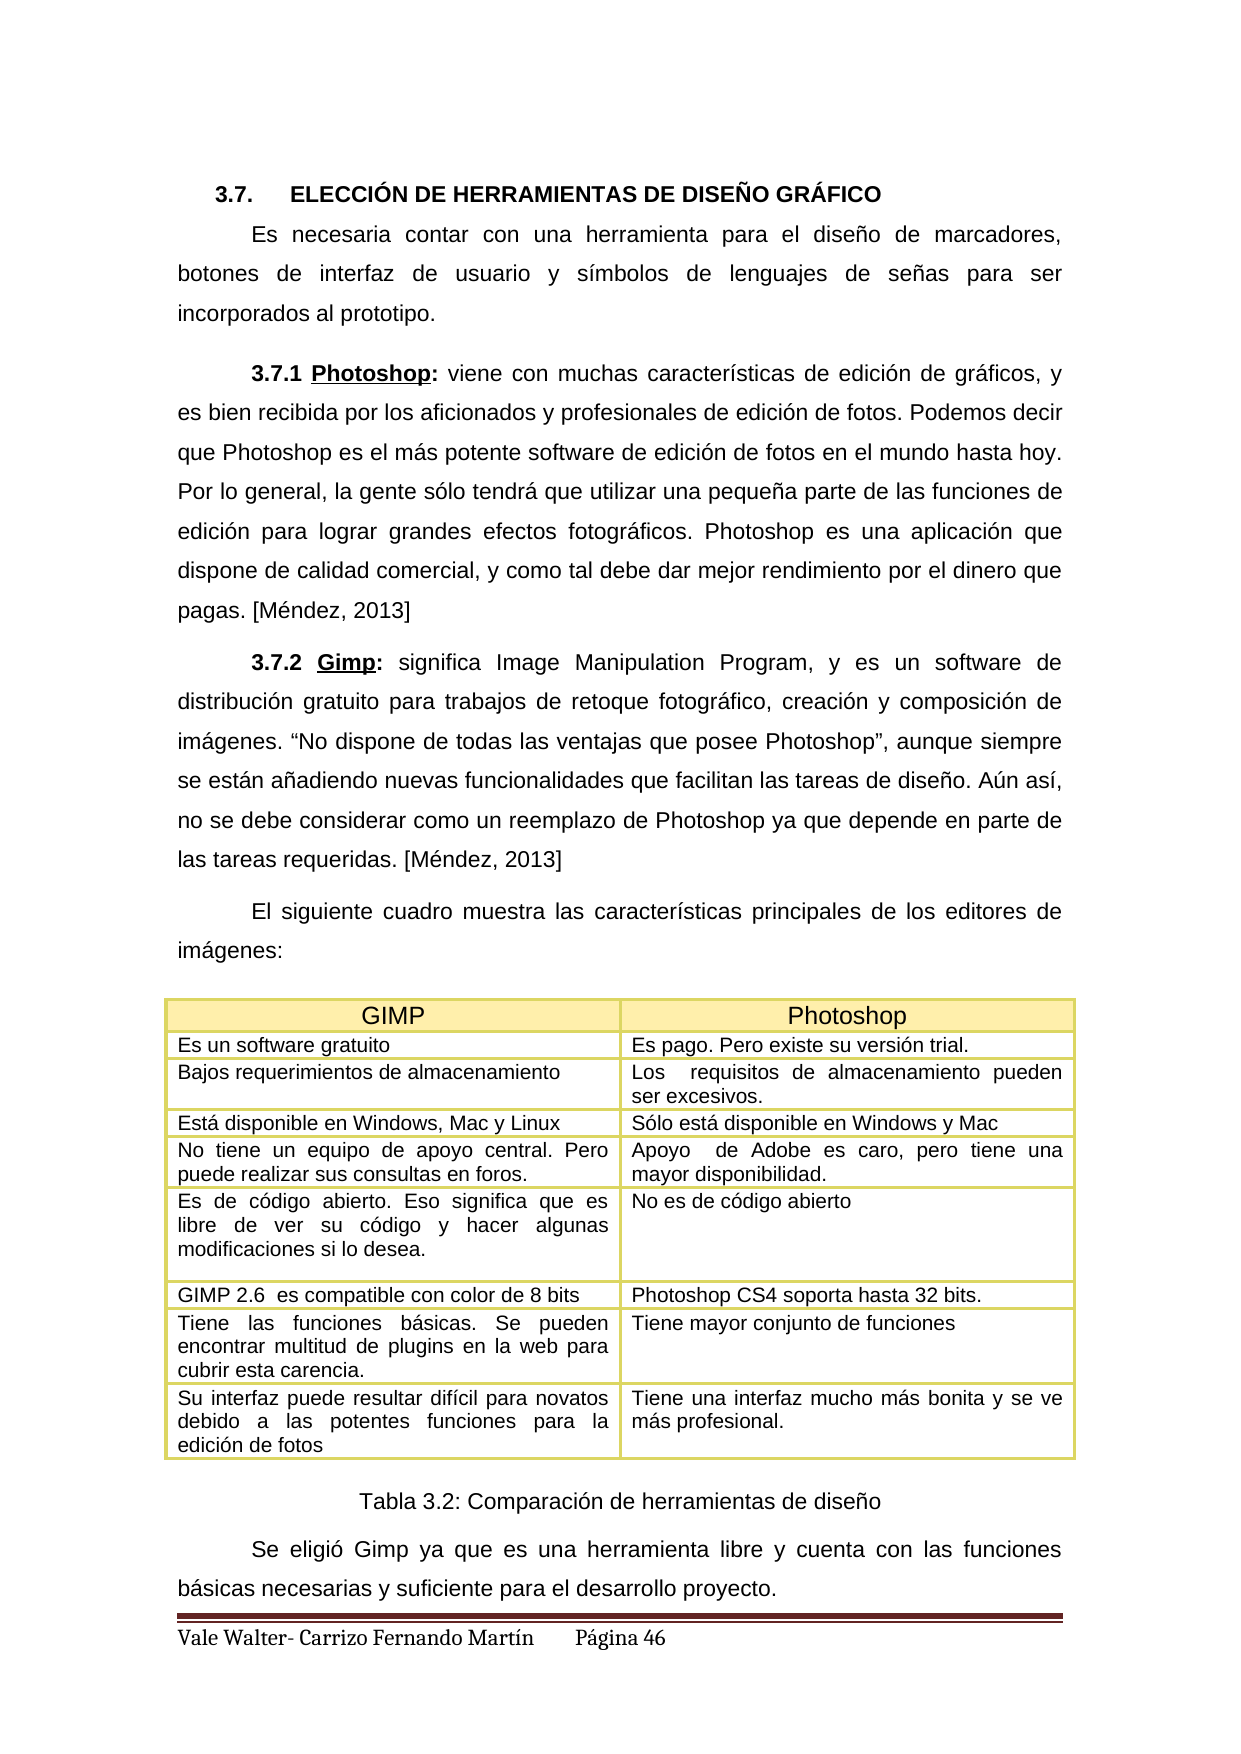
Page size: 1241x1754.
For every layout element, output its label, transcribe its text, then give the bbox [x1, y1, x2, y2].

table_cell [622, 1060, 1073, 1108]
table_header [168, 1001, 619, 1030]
text Tabla 3.2: Comparación de herramientas de diseño [177, 1488, 1063, 1515]
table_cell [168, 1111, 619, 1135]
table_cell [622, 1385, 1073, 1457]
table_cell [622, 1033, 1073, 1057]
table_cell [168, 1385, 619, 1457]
list ELECCIÓN DE HERRAMIENTAS DE DISEÑO GRÁFICO [215, 181, 1063, 207]
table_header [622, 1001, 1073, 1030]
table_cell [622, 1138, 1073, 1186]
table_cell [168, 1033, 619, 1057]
text 3.7.1 Photoshop: viene con muchas características de edición de gráficos, y es bien recibida por los aficionados y profesionales de edición de fotos. Podemos decir que Photoshop es el más potente software de edición de fotos en el mundo hasta hoy. Por lo general, la gente sólo tendrá que utilizar una pequeña parte de las funciones de edición para lograr grandes efectos fotográficos. Photoshop es una aplicación que dispone de calidad comercial, y como tal debe dar mejor rendimiento por el dinero que pagas. [Méndez, 2013] [177, 360, 1063, 623]
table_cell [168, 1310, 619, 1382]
text Es necesaria contar con una herramienta para el diseño de marcadores, botones de interfaz de usuario y símbolos de lenguajes de señas para ser incorporados al prototipo. [177, 221, 1063, 326]
text Se eligió Gimp ya que es una herramienta libre y cuenta con las funciones básicas necesarias y suficiente para el desarrollo proyecto. [177, 1536, 1063, 1601]
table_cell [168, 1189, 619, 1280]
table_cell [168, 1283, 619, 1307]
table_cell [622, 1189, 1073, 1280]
text El siguiente cuadro muestra las características principales de los editores de imágenes: [177, 898, 1063, 964]
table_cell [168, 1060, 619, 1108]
text 3.7.2 Gimp: significa Image Manipulation Program, y es un software de distribución gratuito para trabajos de retoque fotográfico, creación y composición de imágenes. “No dispone de todas las ventajas que posee Photoshop”, aunque siempre se están añadiendo nuevas funcionalidades que facilitan las tareas de diseño. Aún así, no se debe considerar como un reemplazo de Photoshop ya que depende en parte de las tareas requeridas. [Méndez, 2013] [177, 649, 1063, 872]
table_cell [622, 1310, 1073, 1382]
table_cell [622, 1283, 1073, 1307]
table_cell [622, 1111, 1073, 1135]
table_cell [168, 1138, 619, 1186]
